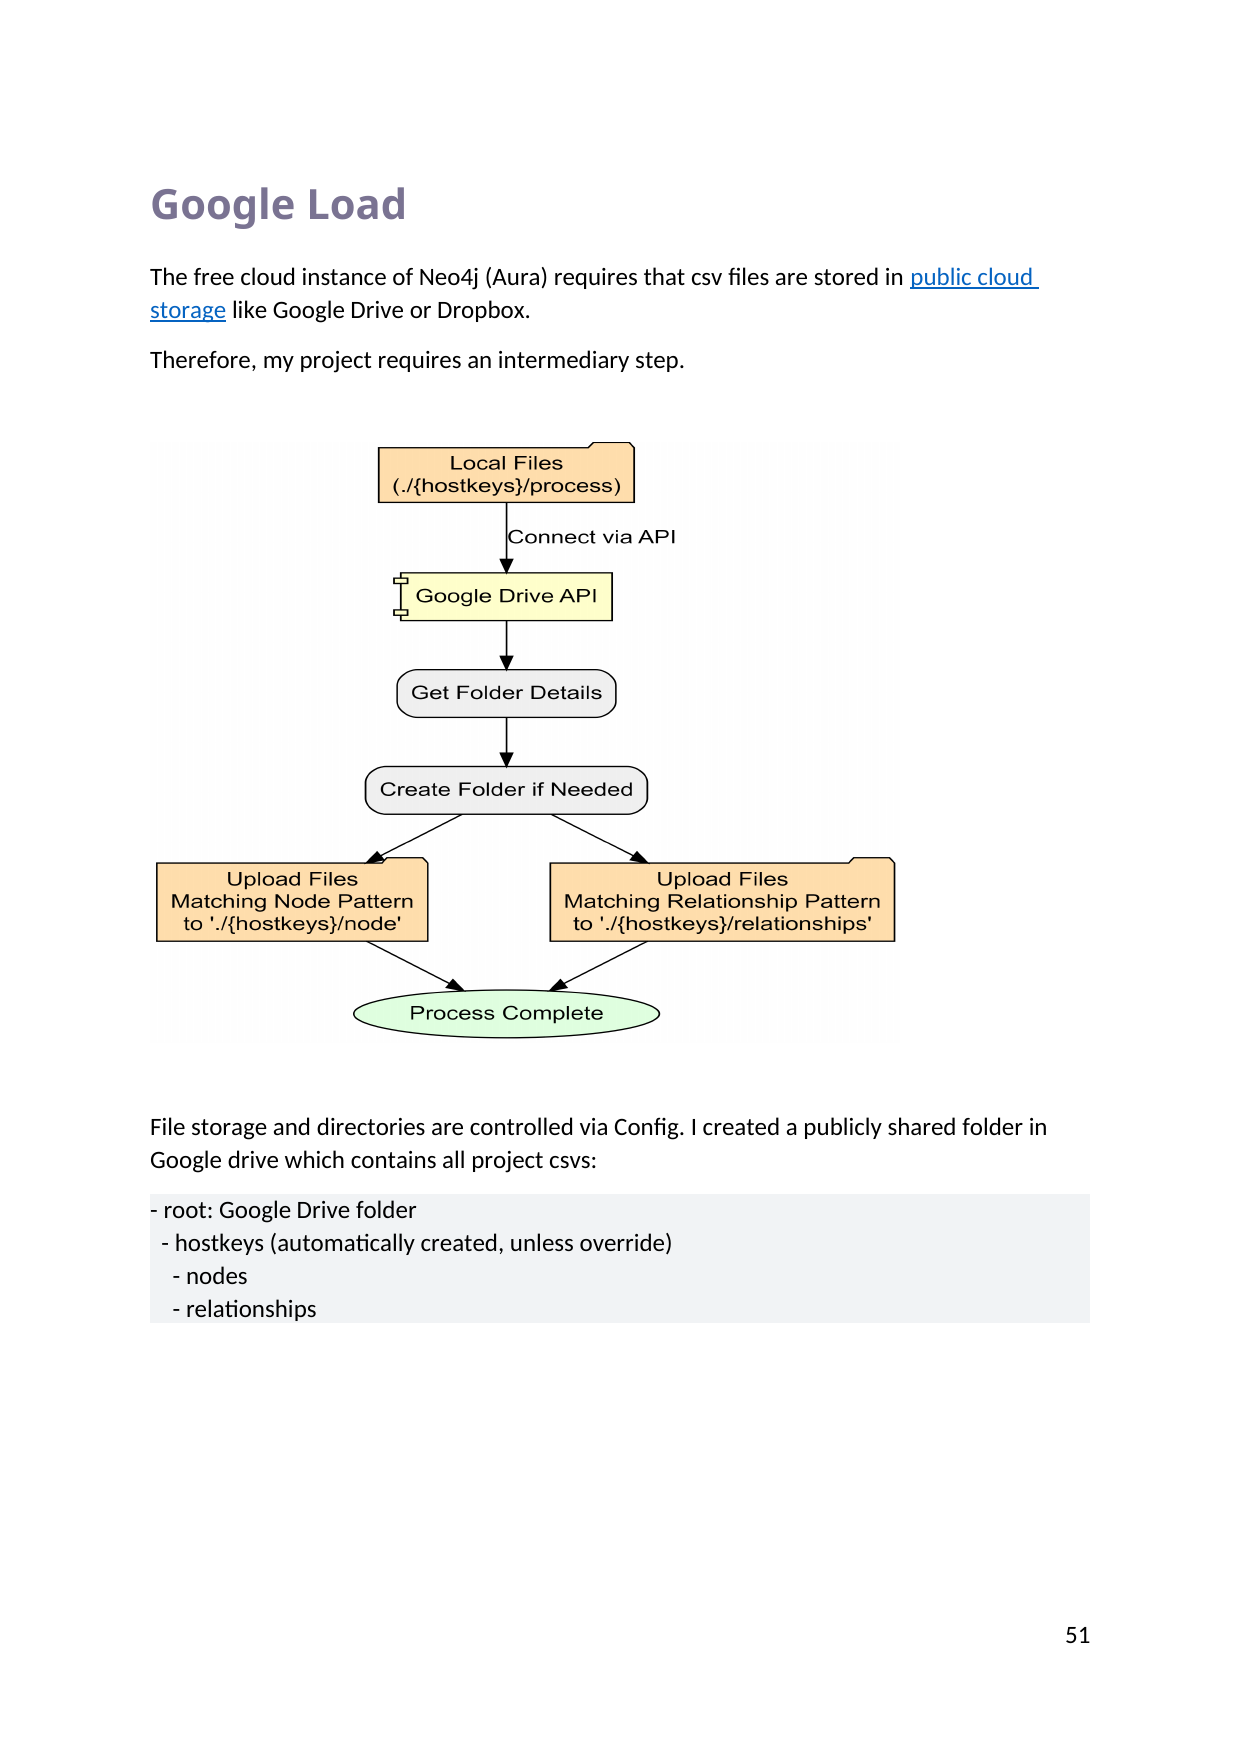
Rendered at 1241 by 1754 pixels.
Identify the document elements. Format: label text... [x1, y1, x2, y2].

text The free cloud instance of Neo4j (Aura) requires that csv files are stored in public cloud storage like Google Drive or Dropbox. [150, 261, 1090, 325]
text File storage and directories are controlled via Config. I created a publicly shared folder in Google drive which contains all project csvs: [150, 1112, 1090, 1175]
text - root: Google Drive folder - hostkeys (automatically created, unless override) - nodes - relationships [150, 1194, 1090, 1323]
picture [150, 442, 901, 1043]
text Therefore, my project requires an intermediary step. [150, 344, 1090, 374]
subtitle Google Load [150, 175, 1090, 232]
